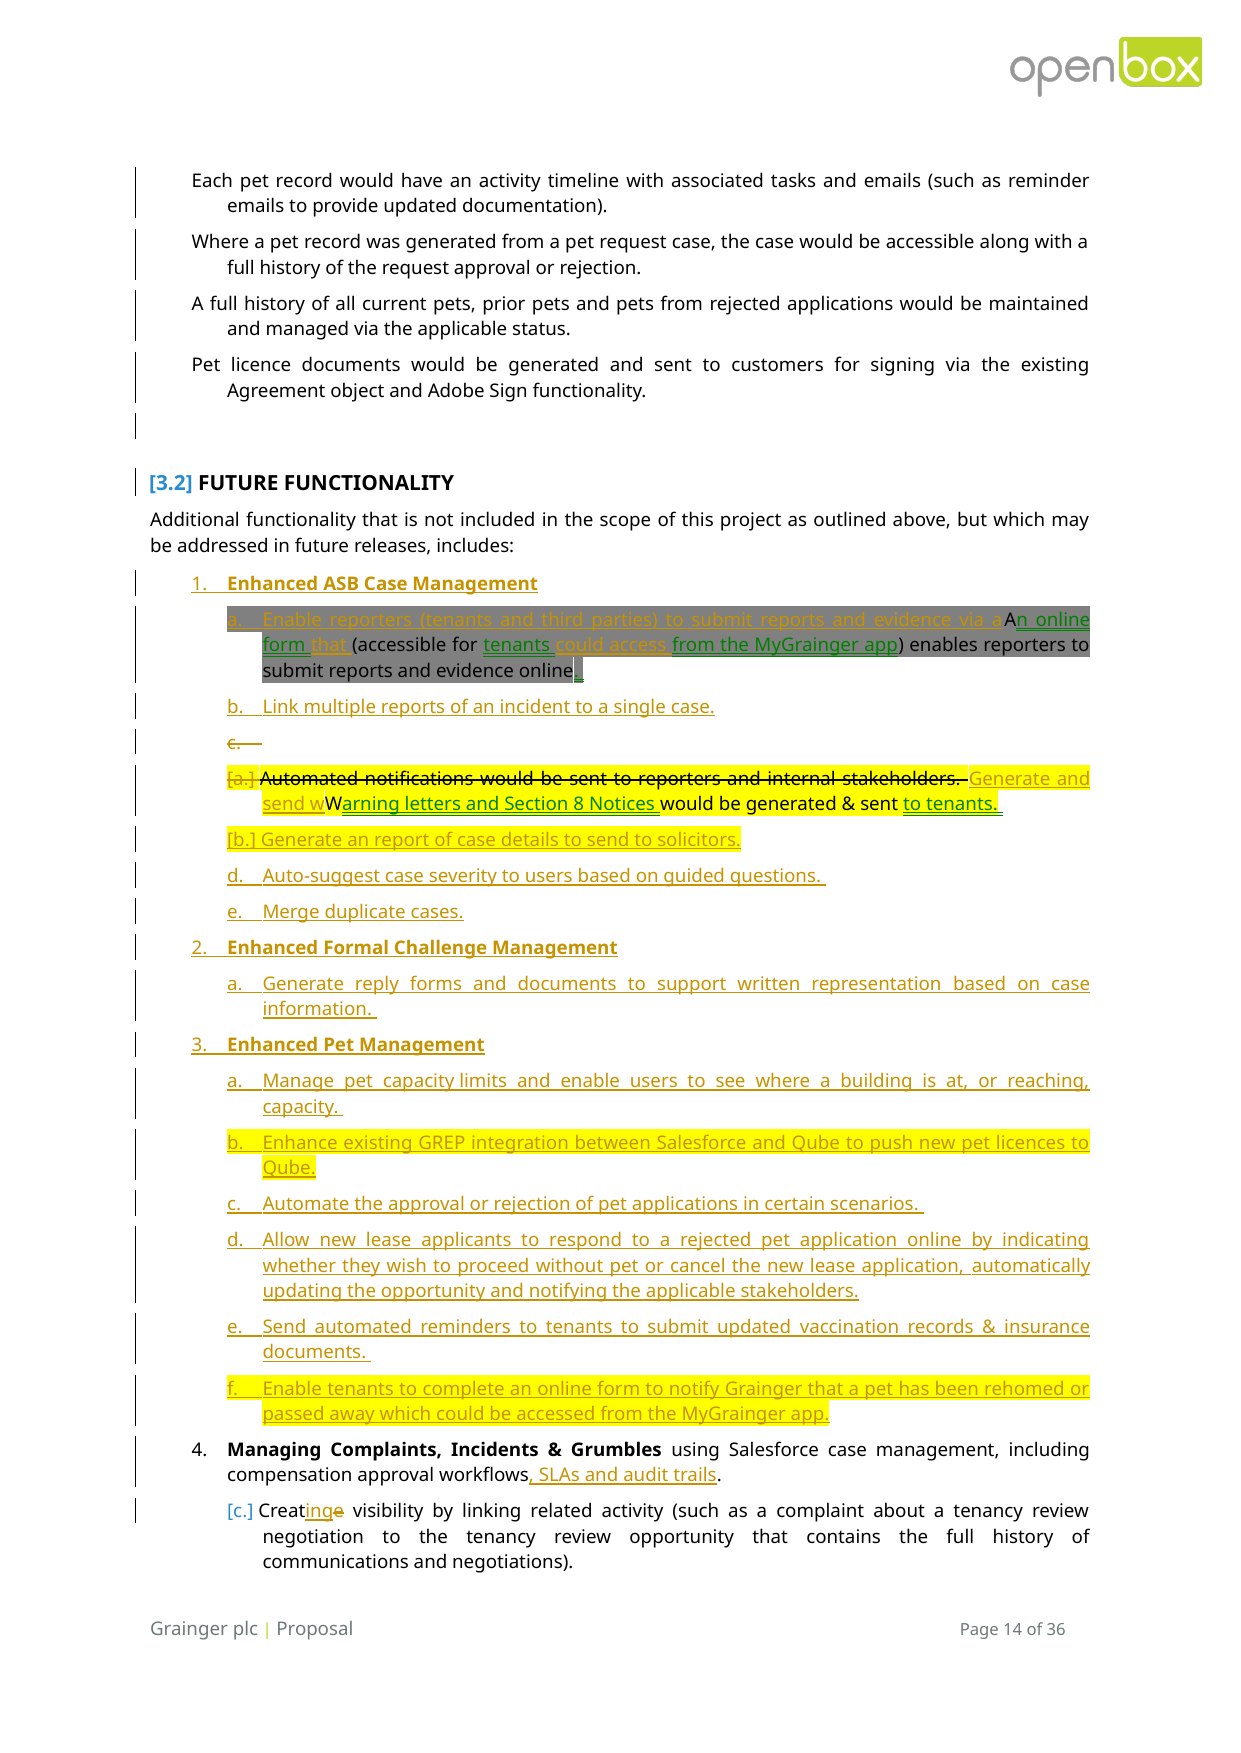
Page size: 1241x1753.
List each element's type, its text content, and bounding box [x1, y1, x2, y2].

list Creat visibility by linking related activity (such as a complaint about a tenancy review negotiation to the tenancy review opportunity that contains the full history of communications and negotiations). [227, 1498, 1090, 1574]
picture [1010, 37, 1203, 97]
text Additional functionality that is not included in the scope of this project as outlined above, but which may be addressed in future releases, includes: [150, 507, 1090, 558]
subtitle Future Functionality [149, 468, 1090, 496]
list Managing Complaints, Incidents & Grumbles using Salesforce case management, including compensation approval workflows. [191, 1436, 1090, 1487]
